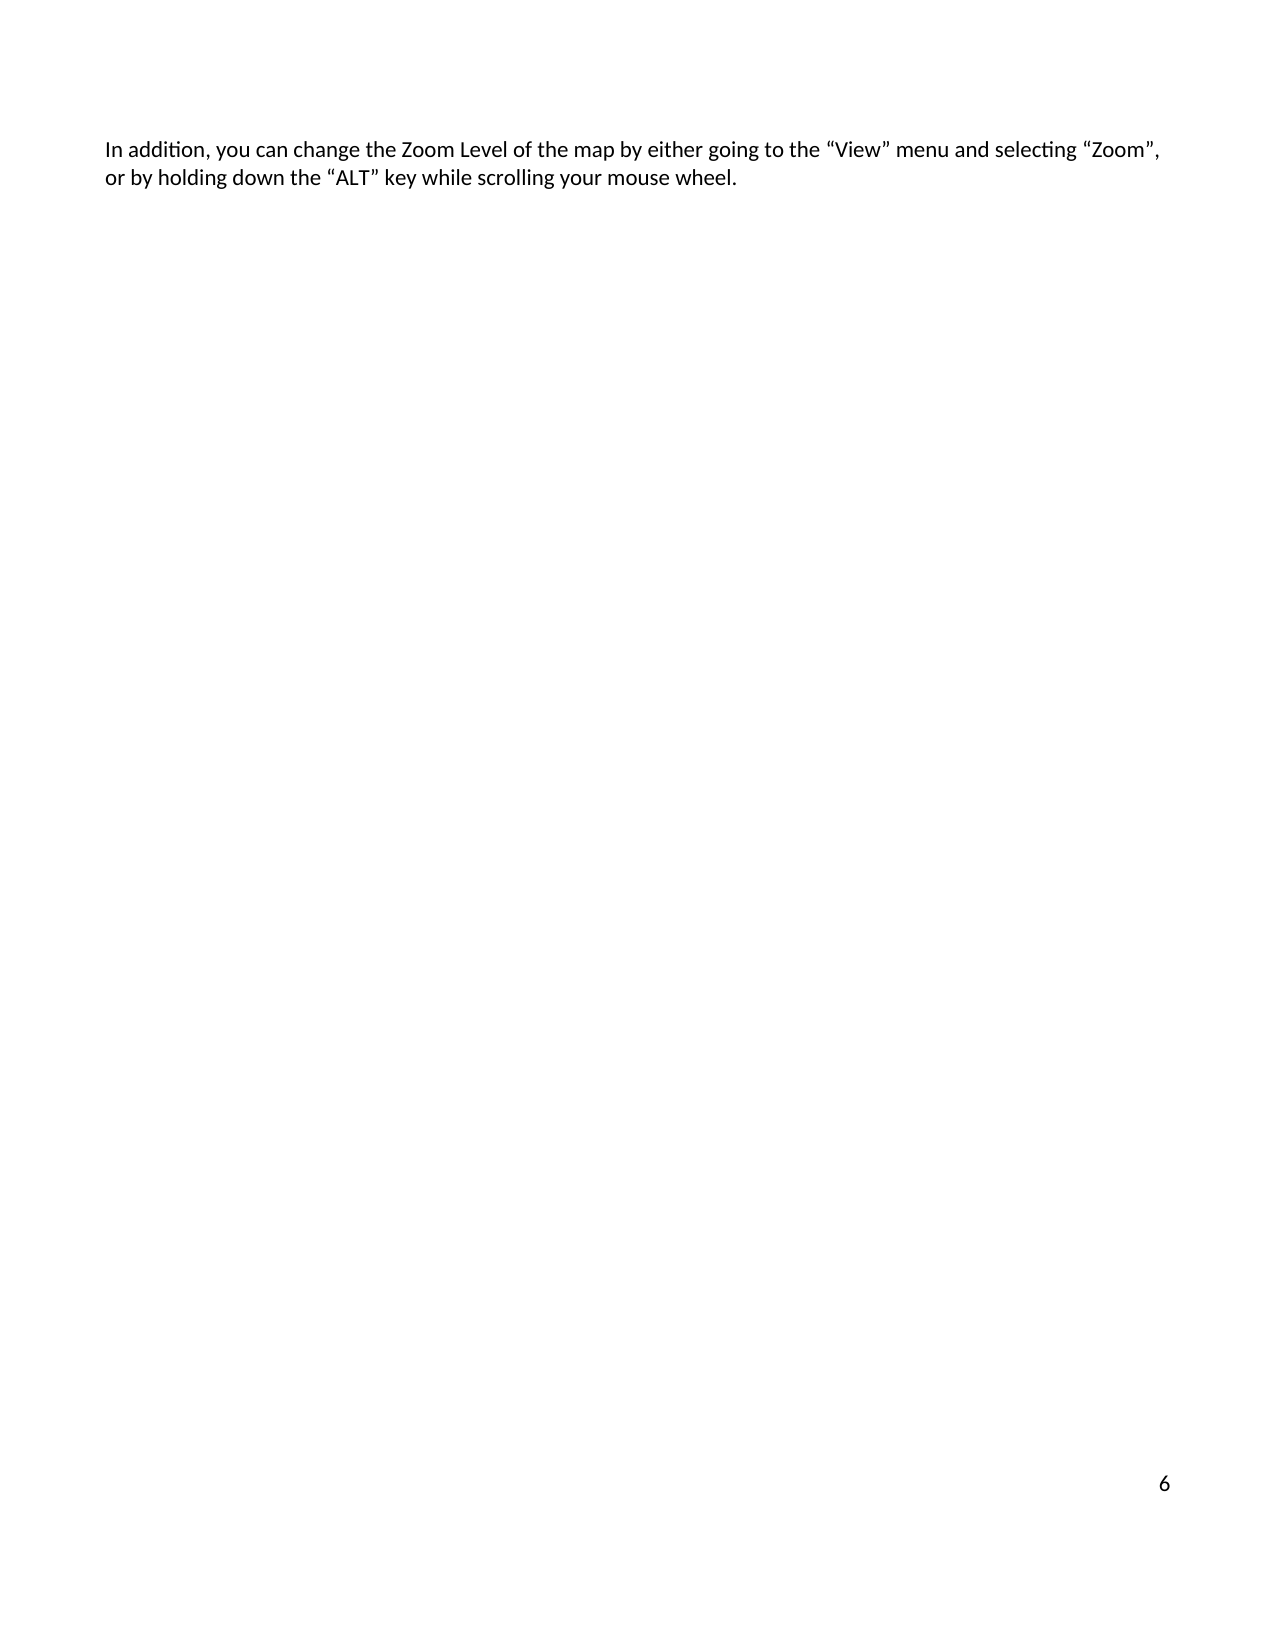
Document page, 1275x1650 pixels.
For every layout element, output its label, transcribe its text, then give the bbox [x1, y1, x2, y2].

text In addition, you can change the Zoom Level of the map by either going to the “View” menu and selecting “Zoom”, or by holding down the “ALT” key while scrolling your mouse wheel. [105, 135, 1170, 191]
